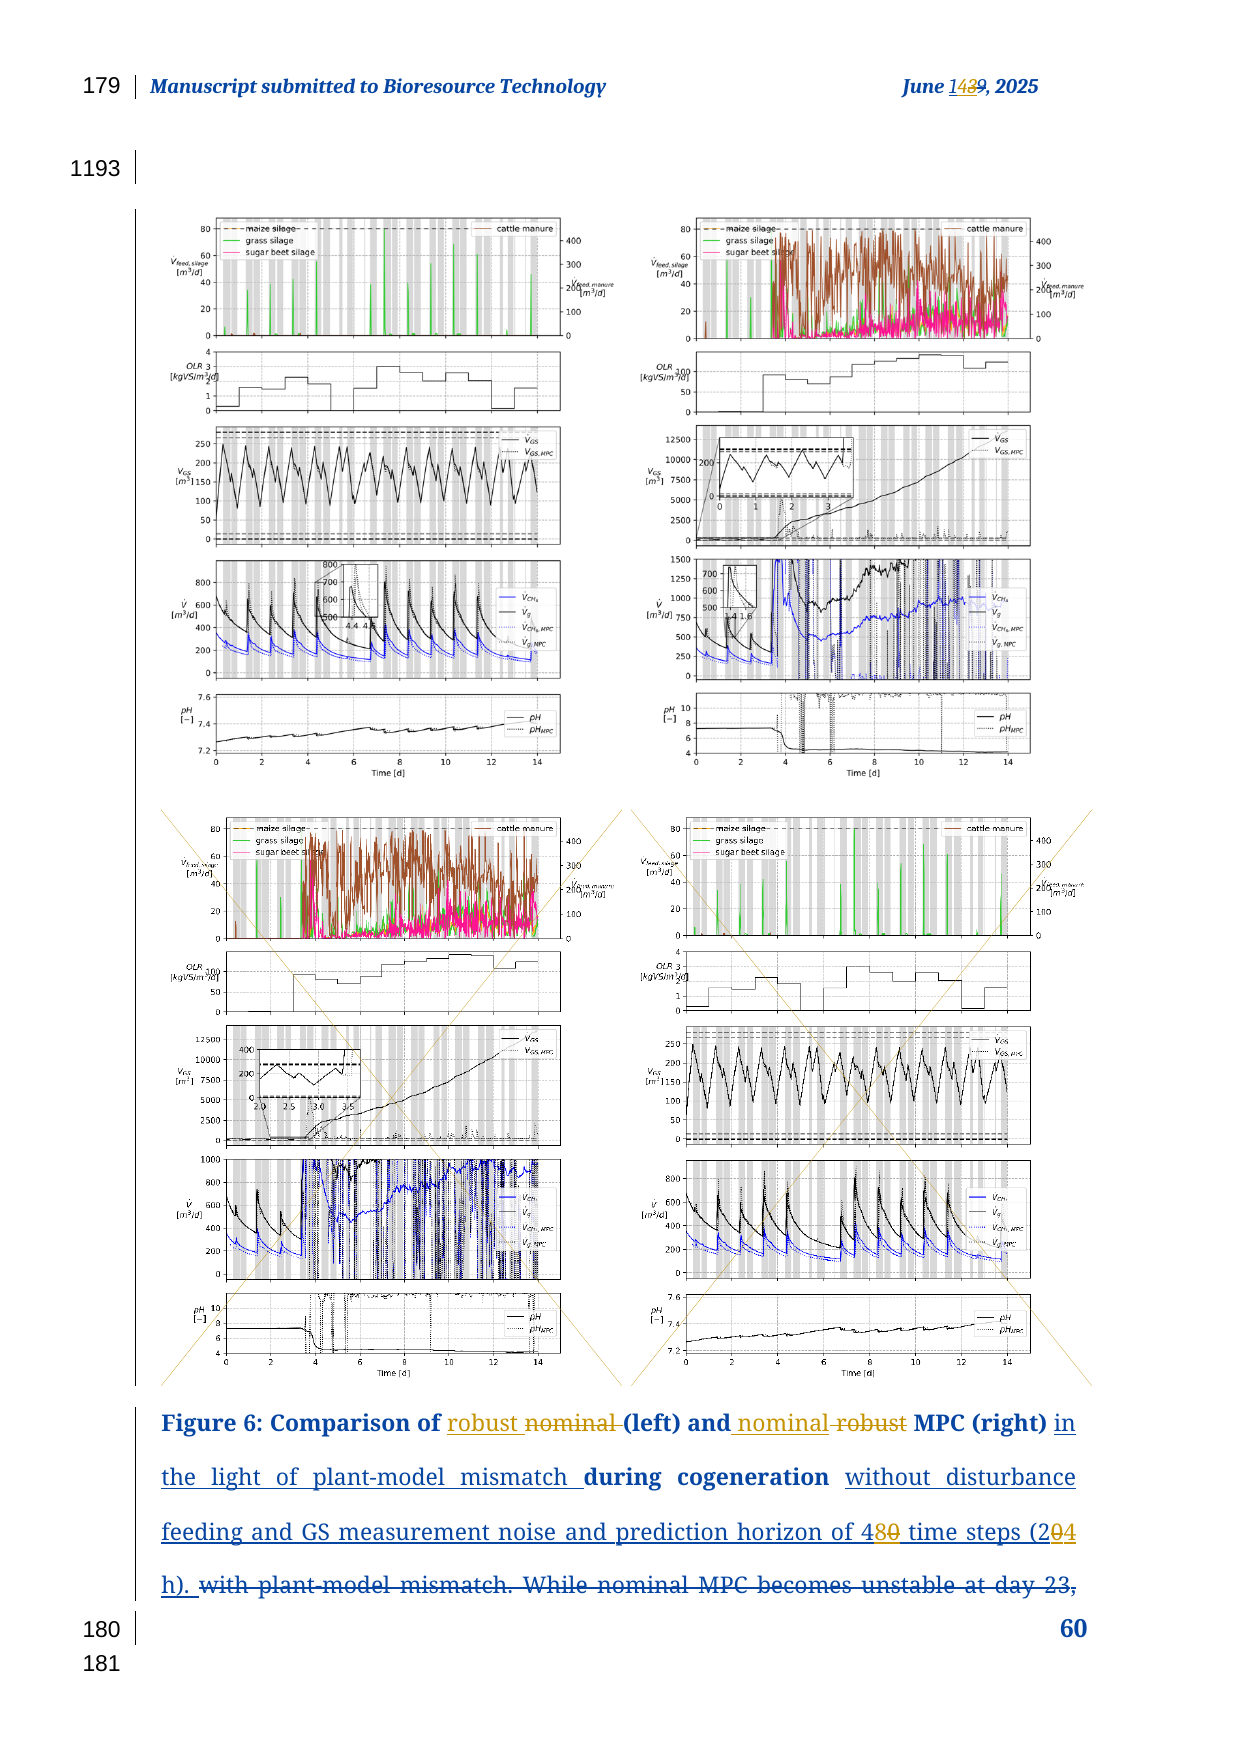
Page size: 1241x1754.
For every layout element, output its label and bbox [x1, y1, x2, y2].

picture [161, 812, 390, 1384]
table_header [150, 209, 620, 1407]
picture [863, 813, 1091, 1383]
picture [633, 810, 1090, 1097]
picture [631, 812, 860, 1384]
picture [393, 813, 621, 1383]
picture [163, 810, 620, 1097]
picture [631, 209, 1091, 786]
table_header [620, 209, 1090, 1407]
table_cell [150, 1407, 1090, 1601]
picture [632, 1099, 1091, 1386]
picture [161, 209, 621, 786]
picture [162, 1099, 621, 1386]
